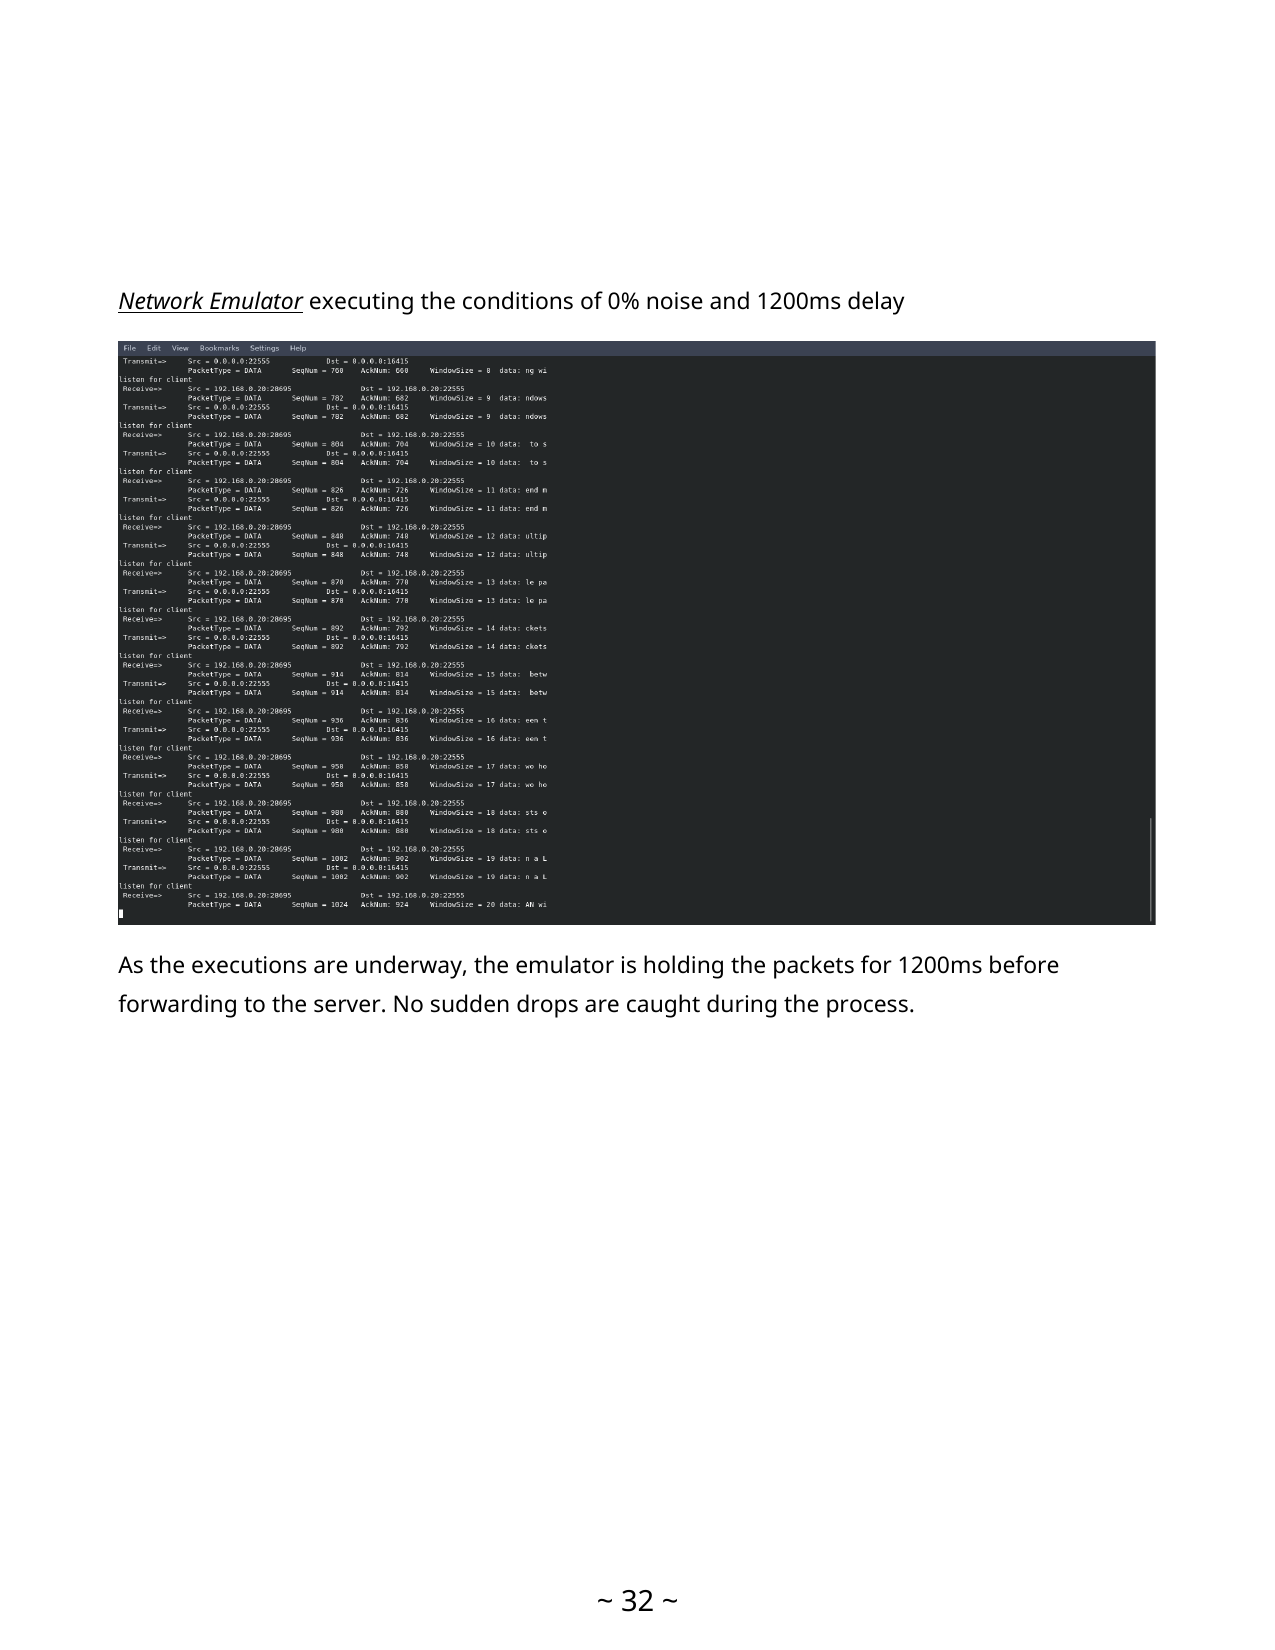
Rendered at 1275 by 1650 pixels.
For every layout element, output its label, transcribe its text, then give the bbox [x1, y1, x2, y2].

picture [118, 341, 1156, 925]
text Network Emulator executing the conditions of 0% noise and 1200ms delay [118, 285, 1157, 317]
text As the executions are underway, the emulator is holding the packets for 1200ms before forwarding to the server. No sudden drops are caught during the process. [118, 948, 1157, 1019]
